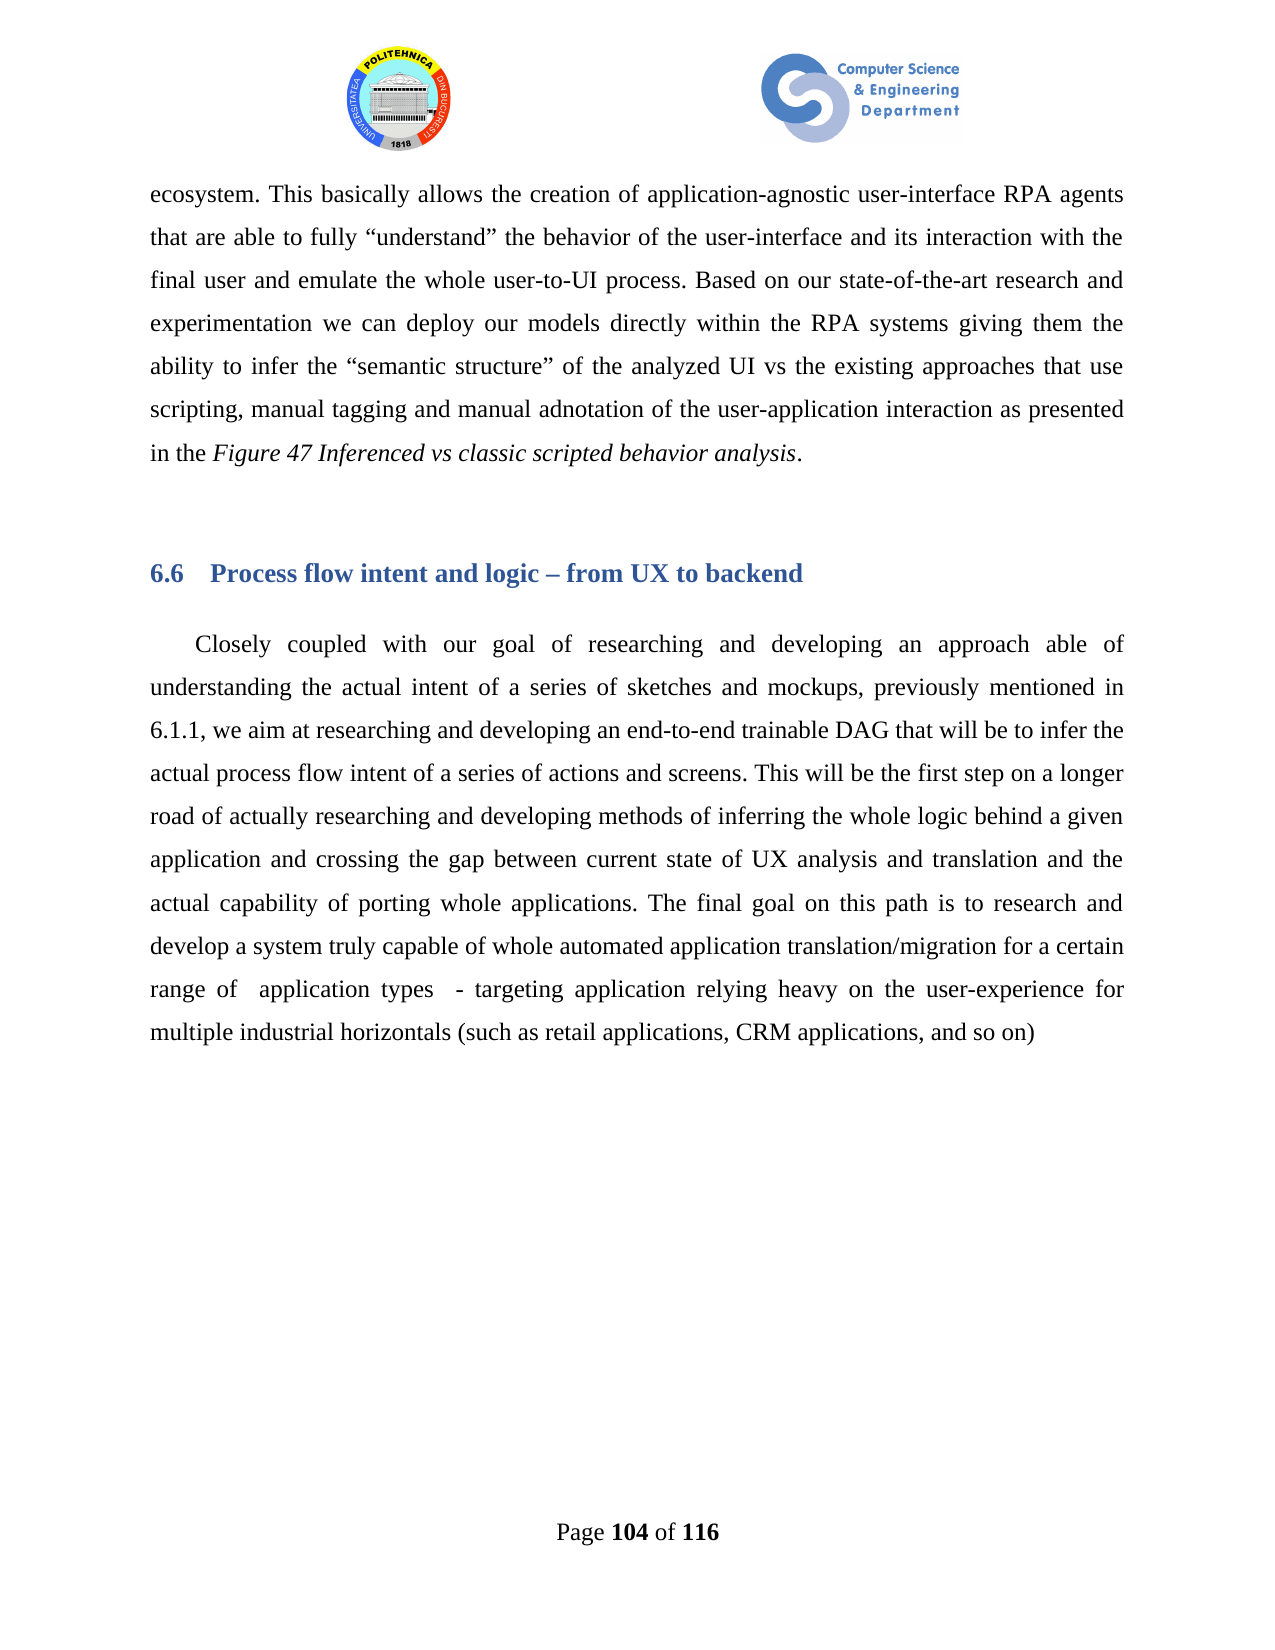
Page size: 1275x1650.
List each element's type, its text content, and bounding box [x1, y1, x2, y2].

picture [760, 53, 963, 144]
text Closely coupled with our goal of researching and developing an approach able of understanding the actual intent of a series of sketches and mockups, previously mentioned in 6.1.1, we aim at researching and developing an end-to-end trainable DAG that will be to infer the actual process flow intent of a series of actions and screens. This will be the first step on a longer road of actually researching and developing methods of inferring the whole logic behind a given application and crossing the gap between current state of UX analysis and translation and the actual capability of porting whole applications. The final goal on this path is to research and develop a system truly capable of whole automated application translation/migration for a certain range of application types - targeting application relying heavy on the user-experience for multiple industrial horizontals (such as retail applications, CRM applications, and so on) [150, 629, 1125, 1046]
picture [346, 46, 451, 151]
subtitle Process flow intent and logic – from UX to backend [150, 557, 1125, 588]
